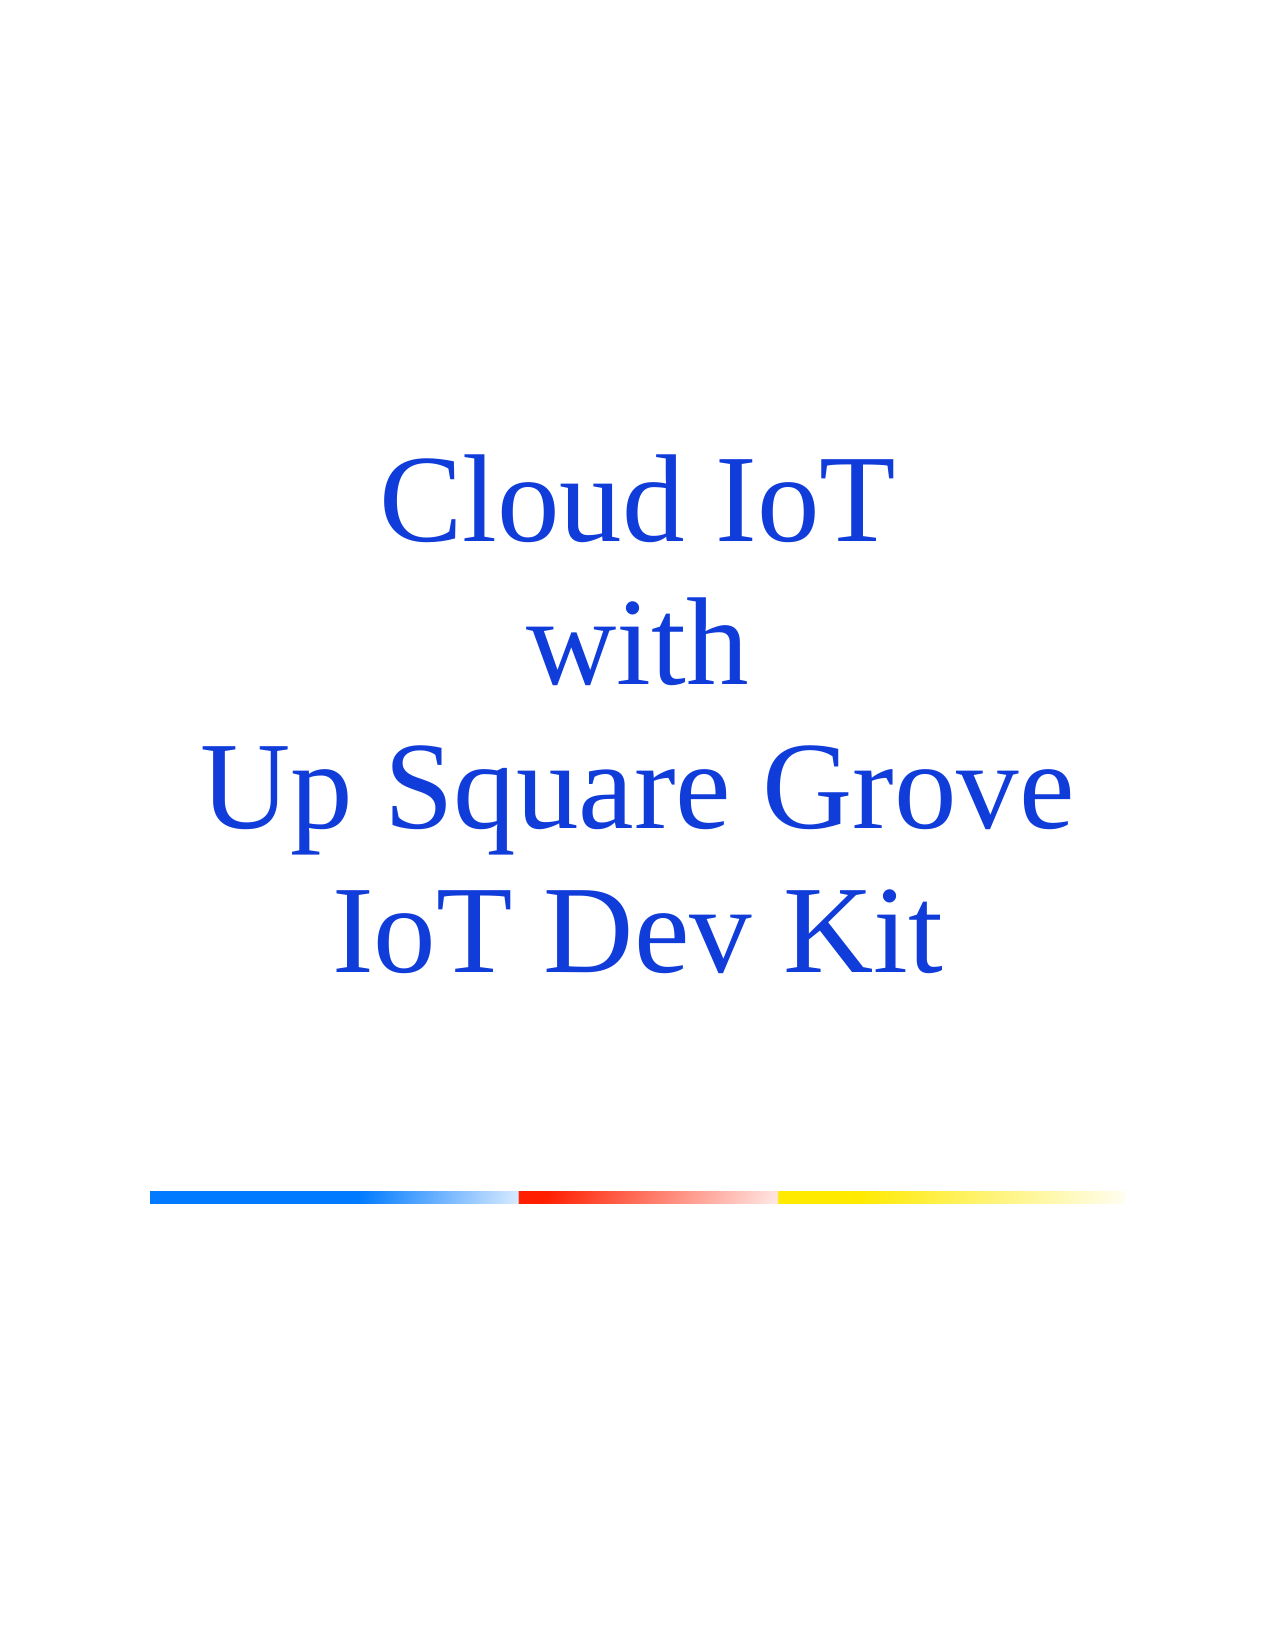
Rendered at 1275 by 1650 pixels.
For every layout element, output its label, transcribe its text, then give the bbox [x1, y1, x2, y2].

text Cloud IoT [150, 424, 1125, 568]
text with [150, 568, 1125, 712]
text Up Square Grove IoT Dev Kit [150, 712, 1125, 999]
picture [150, 1191, 1125, 1204]
